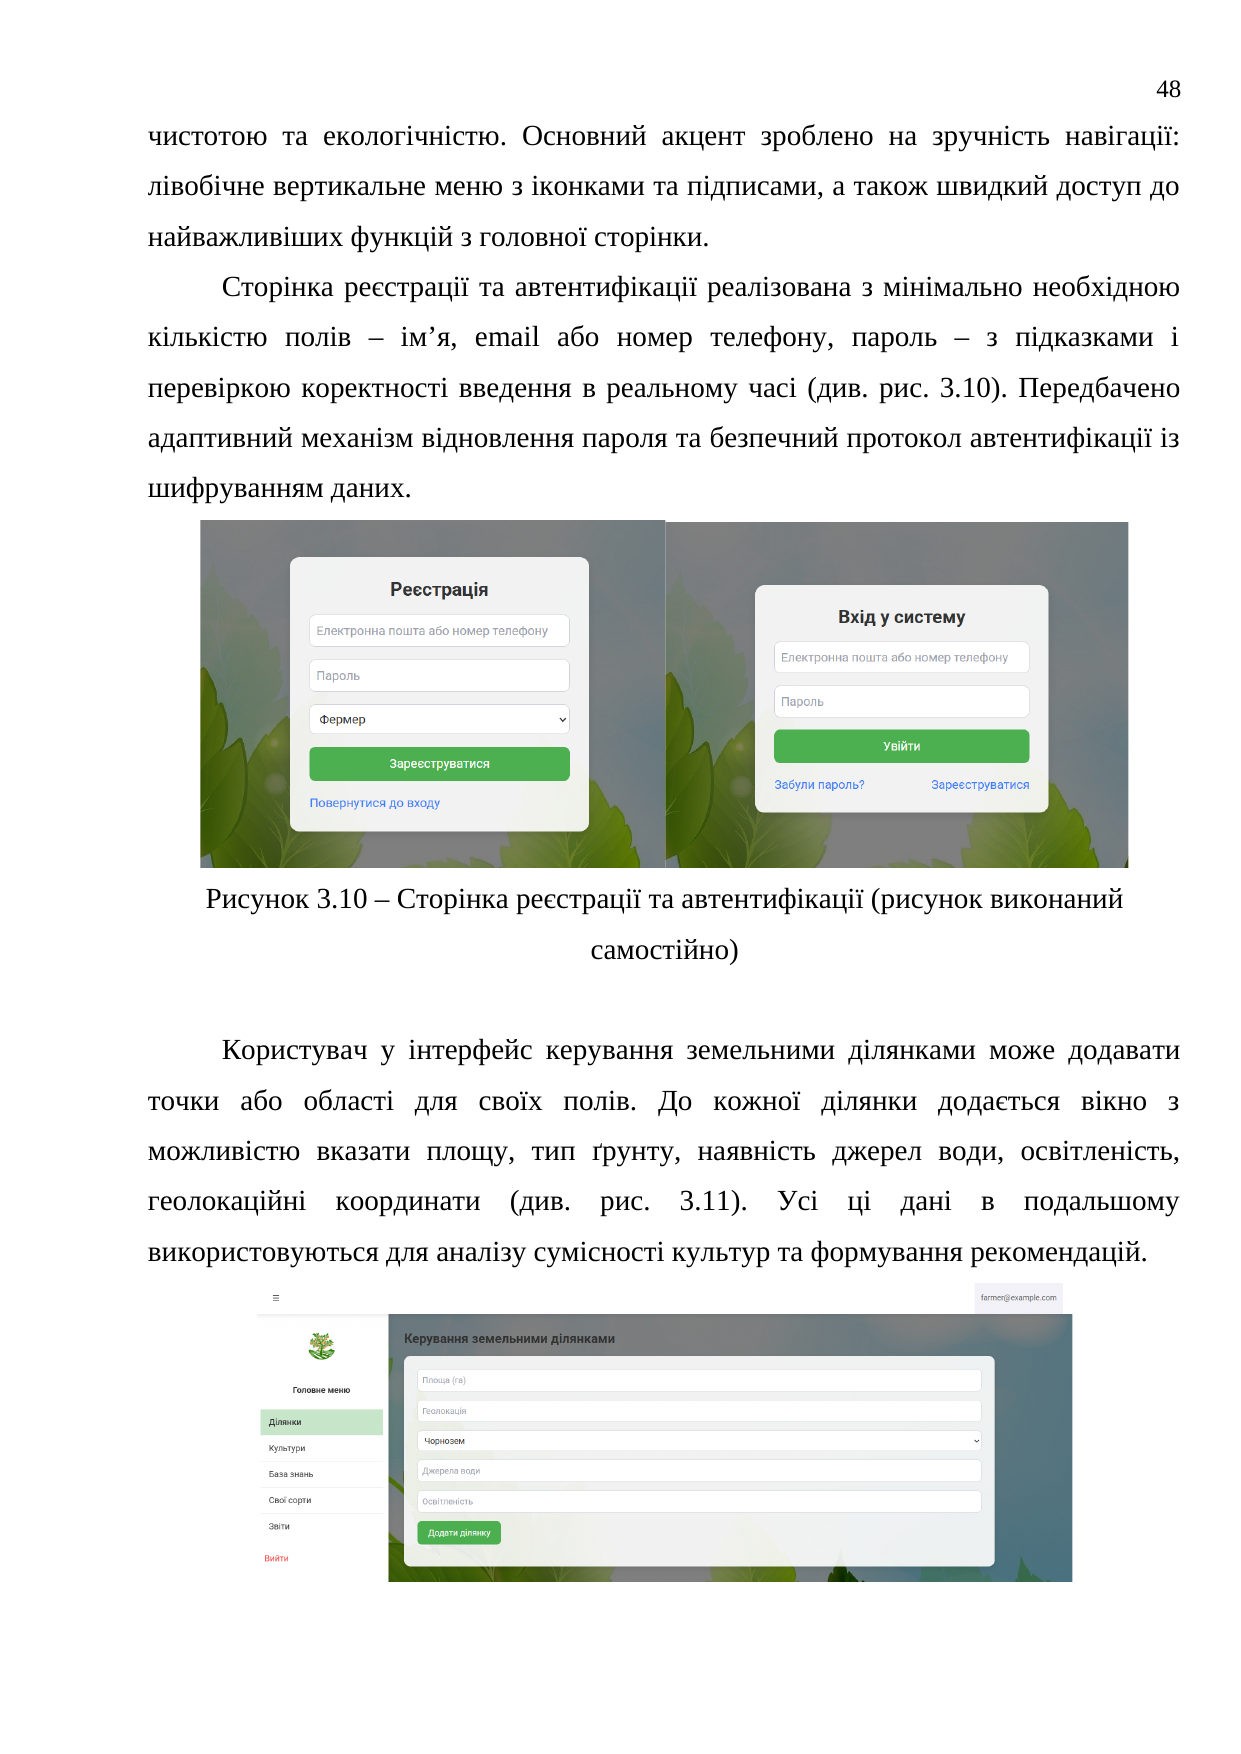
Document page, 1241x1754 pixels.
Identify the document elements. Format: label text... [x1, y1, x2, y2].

text Користувач у інтерфейс керування земельними ділянками може додавати точки або області для своїх полів. До кожної ділянки додається вікно з можливістю вказати площу, тип ґрунту, наявність джерел води, освітленість, геолокаційні координати (див. рис. 3.11). Усі ці дані в подальшому використовуються для аналізу сумісності культур та формування рекомендацій. [148, 1032, 1181, 1267]
text Сторінка реєстрації та автентифікації реалізована з мінімально необхідною кількістю полів – ім’я, email або номер телефону, пароль – з підказками і перевіркою коректності введення в реальному часі (див. рис. 3.10). Передбачено адаптивний механізм відновлення пароля та безпечний протокол автентифікації із шифруванням даних. [148, 269, 1181, 504]
picture [256, 1283, 1073, 1582]
picture [200, 520, 1129, 868]
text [148, 118, 1181, 252]
text Рисунок 3.10 – Сторінка реєстрації та автентифікації (рисунок виконаний самостійно) [148, 881, 1181, 965]
